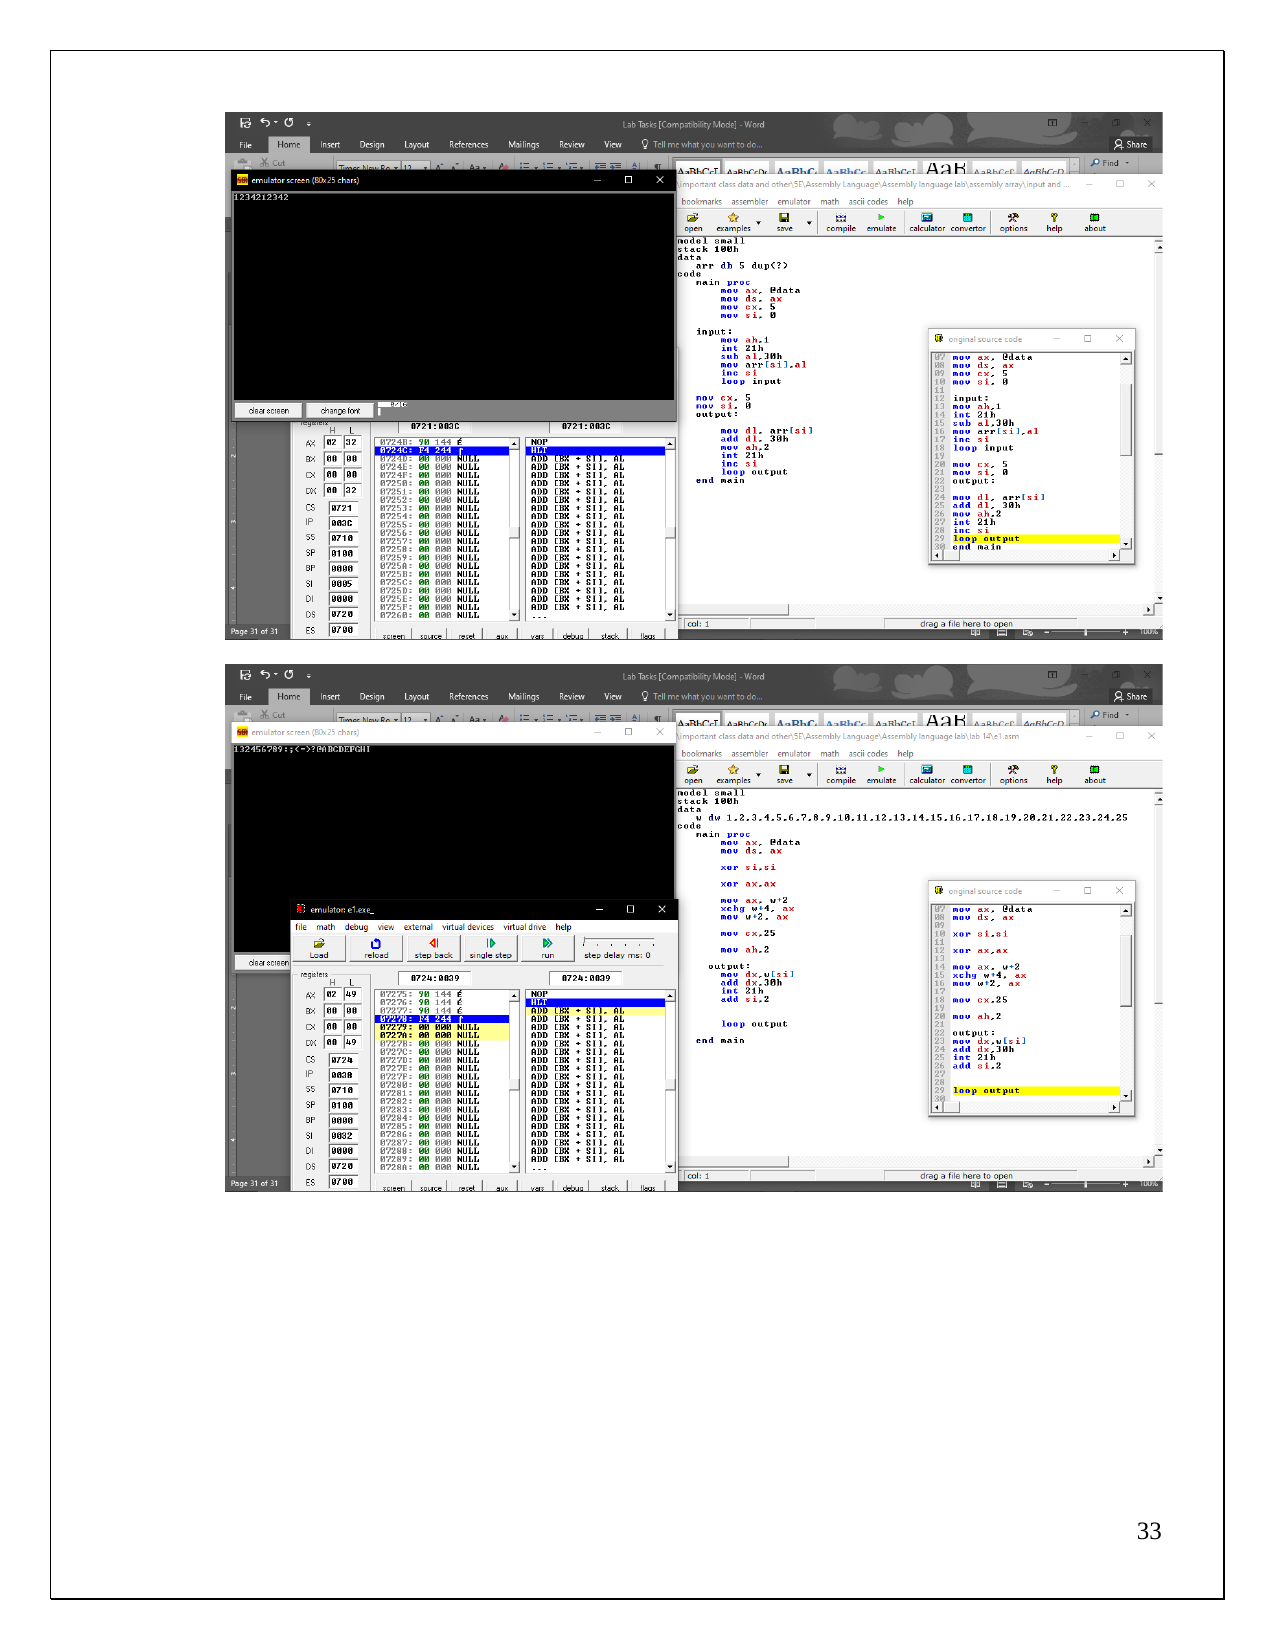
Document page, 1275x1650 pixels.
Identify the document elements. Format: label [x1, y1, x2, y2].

picture [225, 664, 1163, 1192]
picture [225, 112, 1163, 640]
